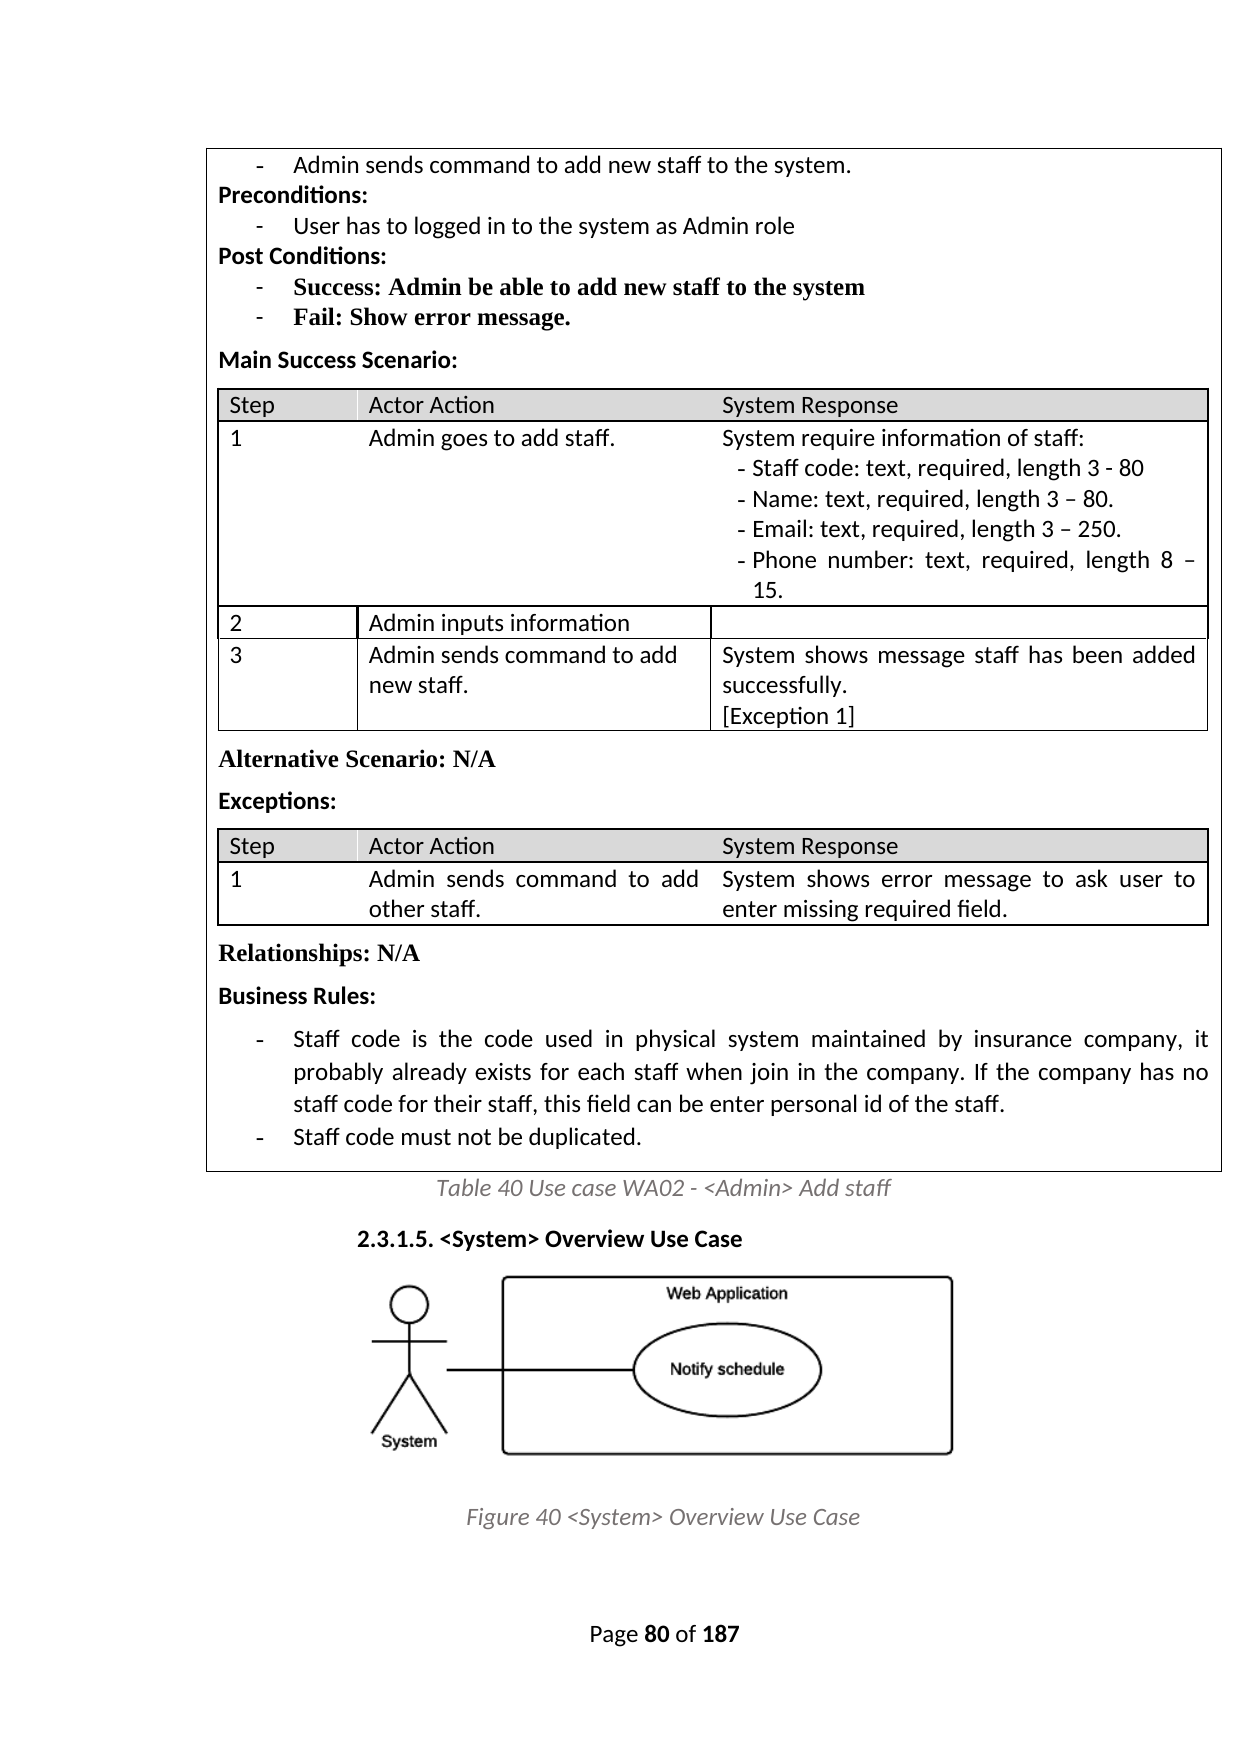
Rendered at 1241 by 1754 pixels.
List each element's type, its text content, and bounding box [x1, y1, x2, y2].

picture [357, 1256, 972, 1483]
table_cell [207, 149, 1221, 1171]
subtitle <System> Overview Use Case [357, 1223, 1122, 1254]
